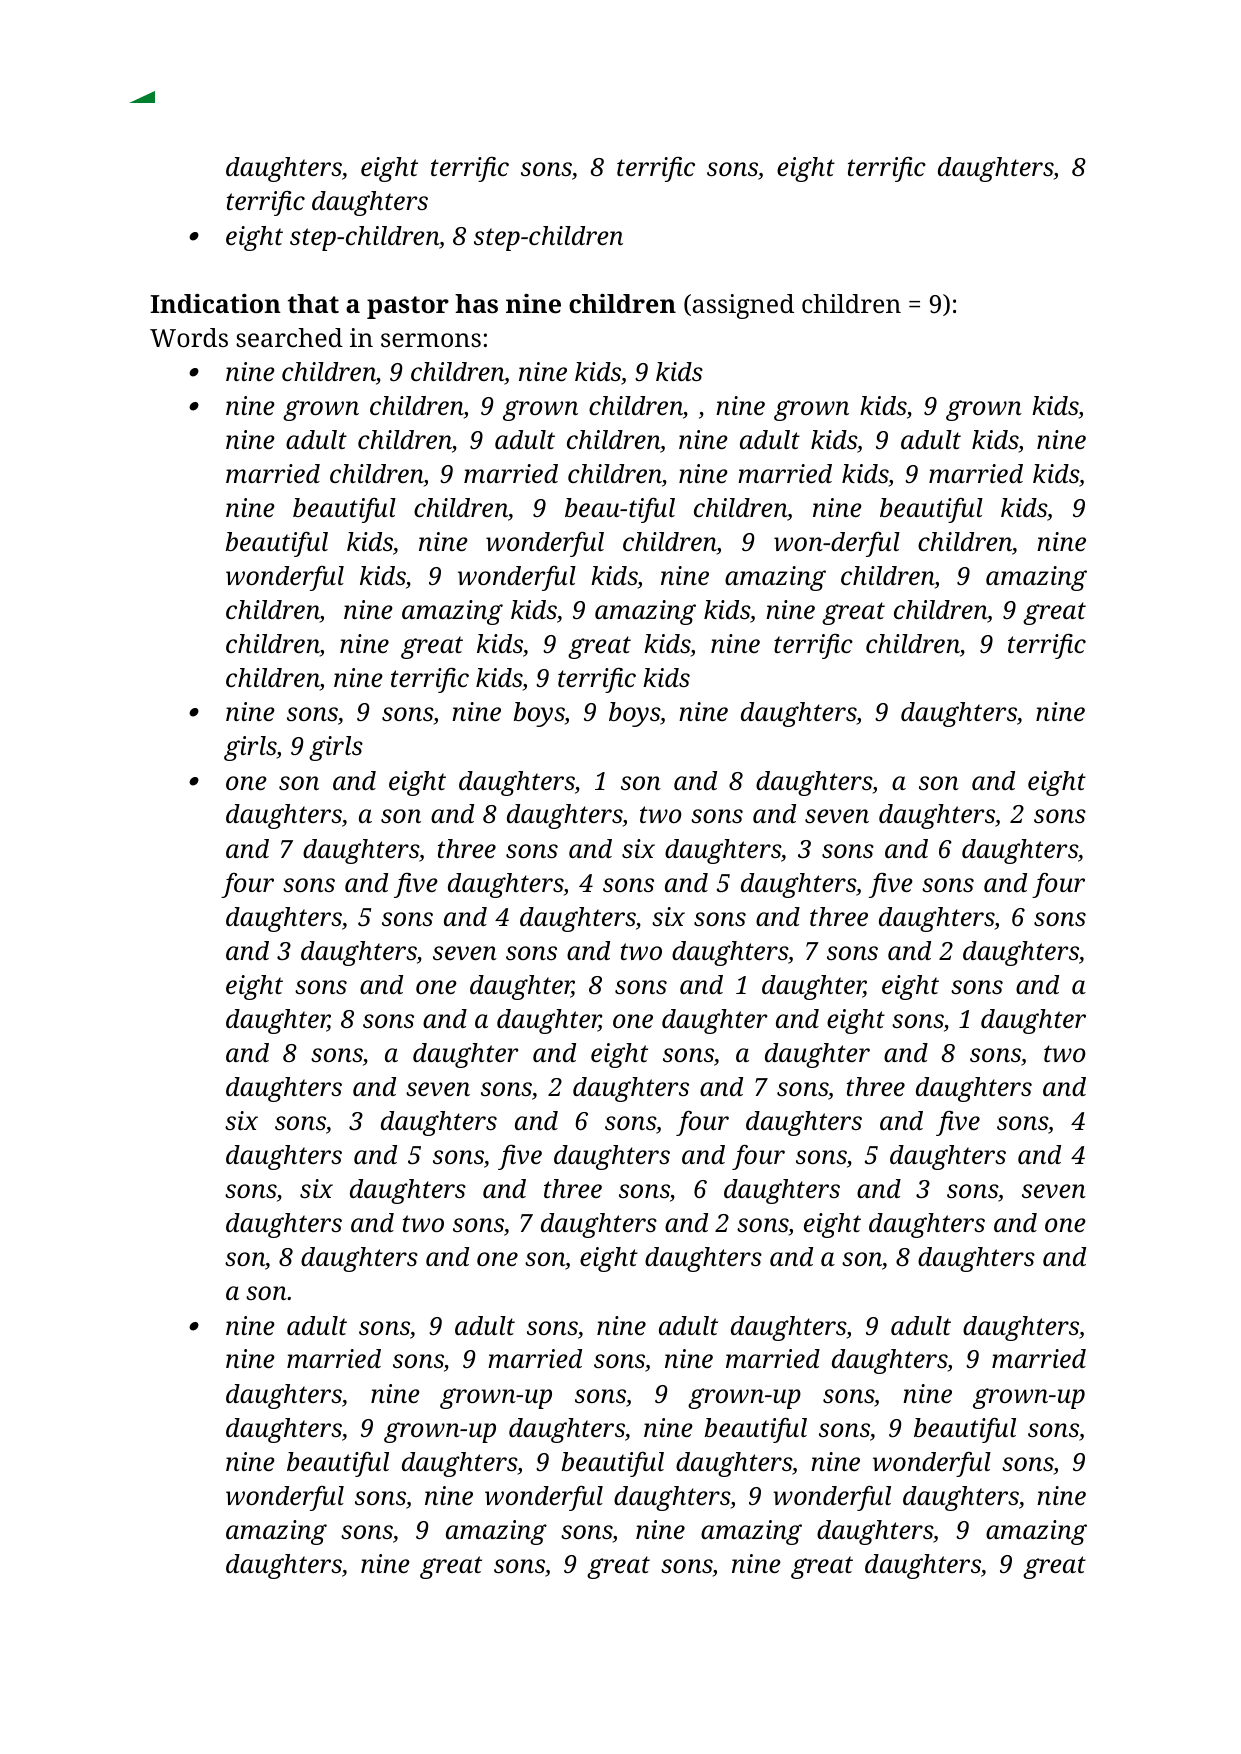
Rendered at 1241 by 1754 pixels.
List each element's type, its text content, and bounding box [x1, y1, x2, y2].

list nine sons, 9 sons, nine boys, 9 boys, nine daughters, 9 daughters, nine girls, 9 girls [187, 695, 1090, 763]
list one son and eight daughters, 1 son and 8 daughters, a son and eight daughters, a son and 8 daughters, two sons and seven daughters, 2 sons and 7 daughters, three sons and six daughters, 3 sons and 6 daughters, four sons and five daughters, 4 sons and 5 daughters, five sons and four daughters, 5 sons and 4 daughters, six sons and three daughters, 6 sons and 3 daughters, seven sons and two daughters, 7 sons and 2 daughters, eight sons and one daughter, 8 sons and 1 daughter, eight sons and a daughter, 8 sons and a daughter, one daughter and eight sons, 1 daughter and 8 sons, a daughter and eight sons, a daughter and 8 sons, two daughters and seven sons, 2 daughters and 7 sons, three daughters and six sons, 3 daughters and 6 sons, four daughters and five sons, 4 daughters and 5 sons, five daughters and four sons, 5 daughters and 4 sons, six daughters and three sons, 6 daughters and 3 sons, seven daughters and two sons, 7 daughters and 2 sons, eight daughters and one son, 8 daughters and one son, eight daughters and a son, 8 daughters and a son. [187, 763, 1090, 1308]
list nine grown children, 9 grown children, , nine grown kids, 9 grown kids, nine adult children, 9 adult children, nine adult kids, 9 adult kids, nine married children, 9 married children, nine married kids, 9 married kids, nine beautiful children, 9 beau-tiful children, nine beautiful kids, 9 beautiful kids, nine wonderful children, 9 won-derful children, nine wonderful kids, 9 wonderful kids, nine amazing children, 9 amazing children, nine amazing kids, 9 amazing kids, nine great children, 9 great children, nine great kids, 9 great kids, nine terrific children, 9 terrific children, nine terrific kids, 9 terrific kids [187, 388, 1090, 695]
list eight step-children, 8 step-children [187, 218, 1090, 252]
text Indication that a pastor has nine children (assigned children = 9): [150, 286, 1090, 320]
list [187, 150, 1090, 218]
text Words searched in sermons: [150, 320, 1090, 354]
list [187, 1308, 1090, 1581]
list nine children, 9 children, nine kids, 9 kids [187, 354, 1090, 388]
